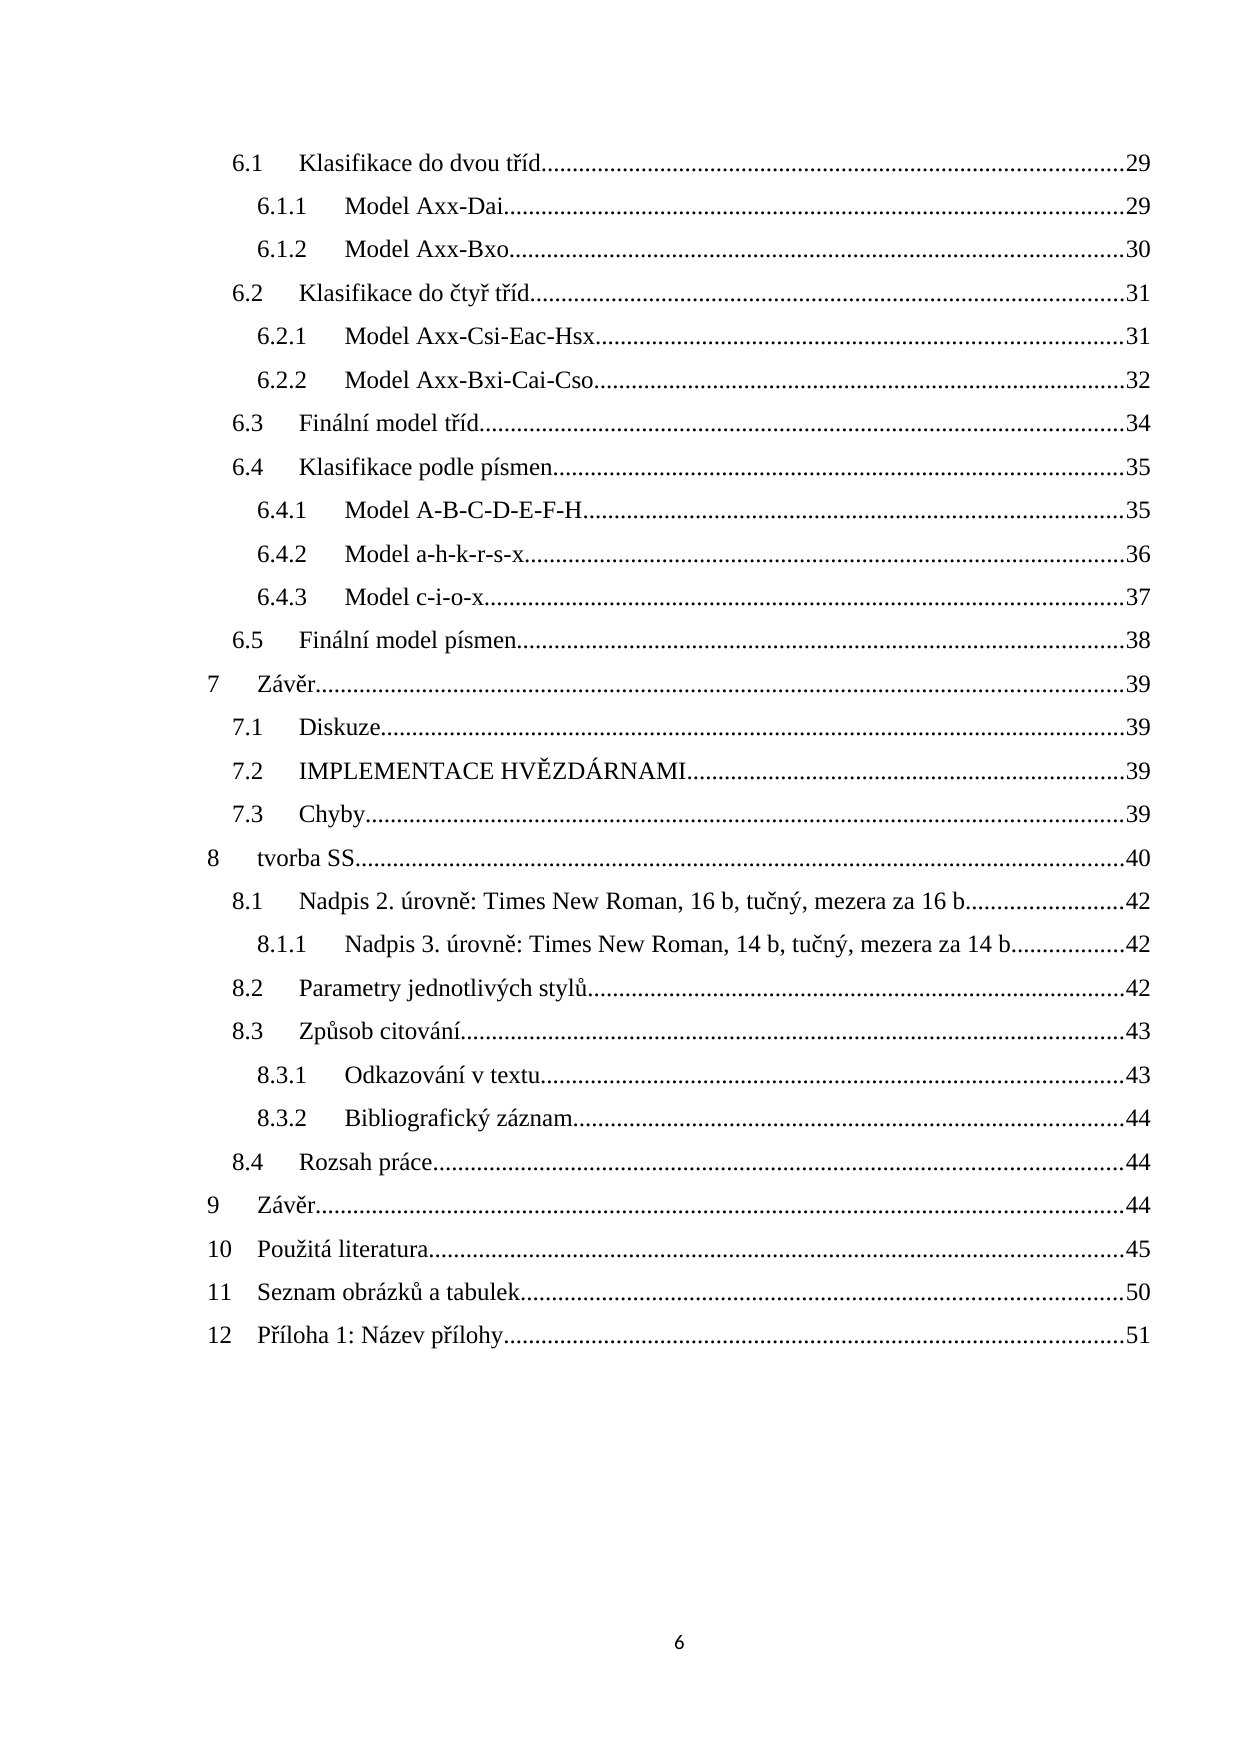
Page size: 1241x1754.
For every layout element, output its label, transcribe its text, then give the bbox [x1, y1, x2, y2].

text 8.3 Způsob citování 43 [232, 1016, 1152, 1045]
text 8.3.2 Bibliografický záznam 44 [257, 1103, 1152, 1132]
text 6.2 Klasifikace do čtyř tříd 31 [232, 278, 1152, 307]
text 6.1.1 Model Axx-Dai 29 [257, 191, 1152, 220]
text 10 Použitá literatura 45 [207, 1234, 1152, 1262]
text 8 tvorba SS 40 [207, 843, 1152, 871]
text 8.2 Parametry jednotlivých stylů 42 [232, 973, 1152, 1002]
text 6.2.2 Model Axx-Bxi-Cai-Cso 32 [257, 365, 1152, 394]
text 6.5 Finální model písmen 38 [232, 626, 1152, 654]
text 9 Závěr 44 [207, 1190, 1152, 1219]
text 6.4.1 Model A-B-C-D-E-F-H 35 [257, 495, 1152, 524]
text 6.1 Klasifikace do dvou tříd 29 [232, 148, 1152, 176]
text 6.2.1 Model Axx-Csi-Eac-Hsx 31 [257, 321, 1152, 350]
text 7.2 IMPLEMENTACE HVĚZDÁRNAMI 39 [232, 756, 1152, 784]
text 8.1.1 Nadpis 3. úrovně: Times New Roman, 14 b, tučný, mezera za 14 b 42 [257, 929, 1152, 958]
text 8.3.1 Odkazování v textu 43 [257, 1060, 1152, 1089]
text 6.3 Finální model tříd 34 [232, 408, 1152, 437]
text 12 Příloha 1: Název přílohy 51 [207, 1321, 1152, 1349]
text 6.4.2 Model a-h-k-r-s-x 36 [257, 539, 1152, 567]
text 7.3 Chyby 39 [232, 799, 1152, 828]
text 6.4 Klasifikace podle písmen 35 [232, 452, 1152, 481]
text 7.1 Diskuze 39 [232, 712, 1152, 741]
text 6.1.2 Model Axx-Bxo 30 [257, 234, 1152, 263]
text 7 Závěr 39 [207, 669, 1152, 698]
text 11 Seznam obrázků a tabulek 50 [207, 1277, 1152, 1306]
text 6.4.3 Model c-i-o-x 37 [257, 582, 1152, 611]
text 8.4 Rozsah práce 44 [232, 1147, 1152, 1176]
text 8.1 Nadpis 2. úrovně: Times New Roman, 16 b, tučný, mezera za 16 b 42 [232, 886, 1152, 915]
